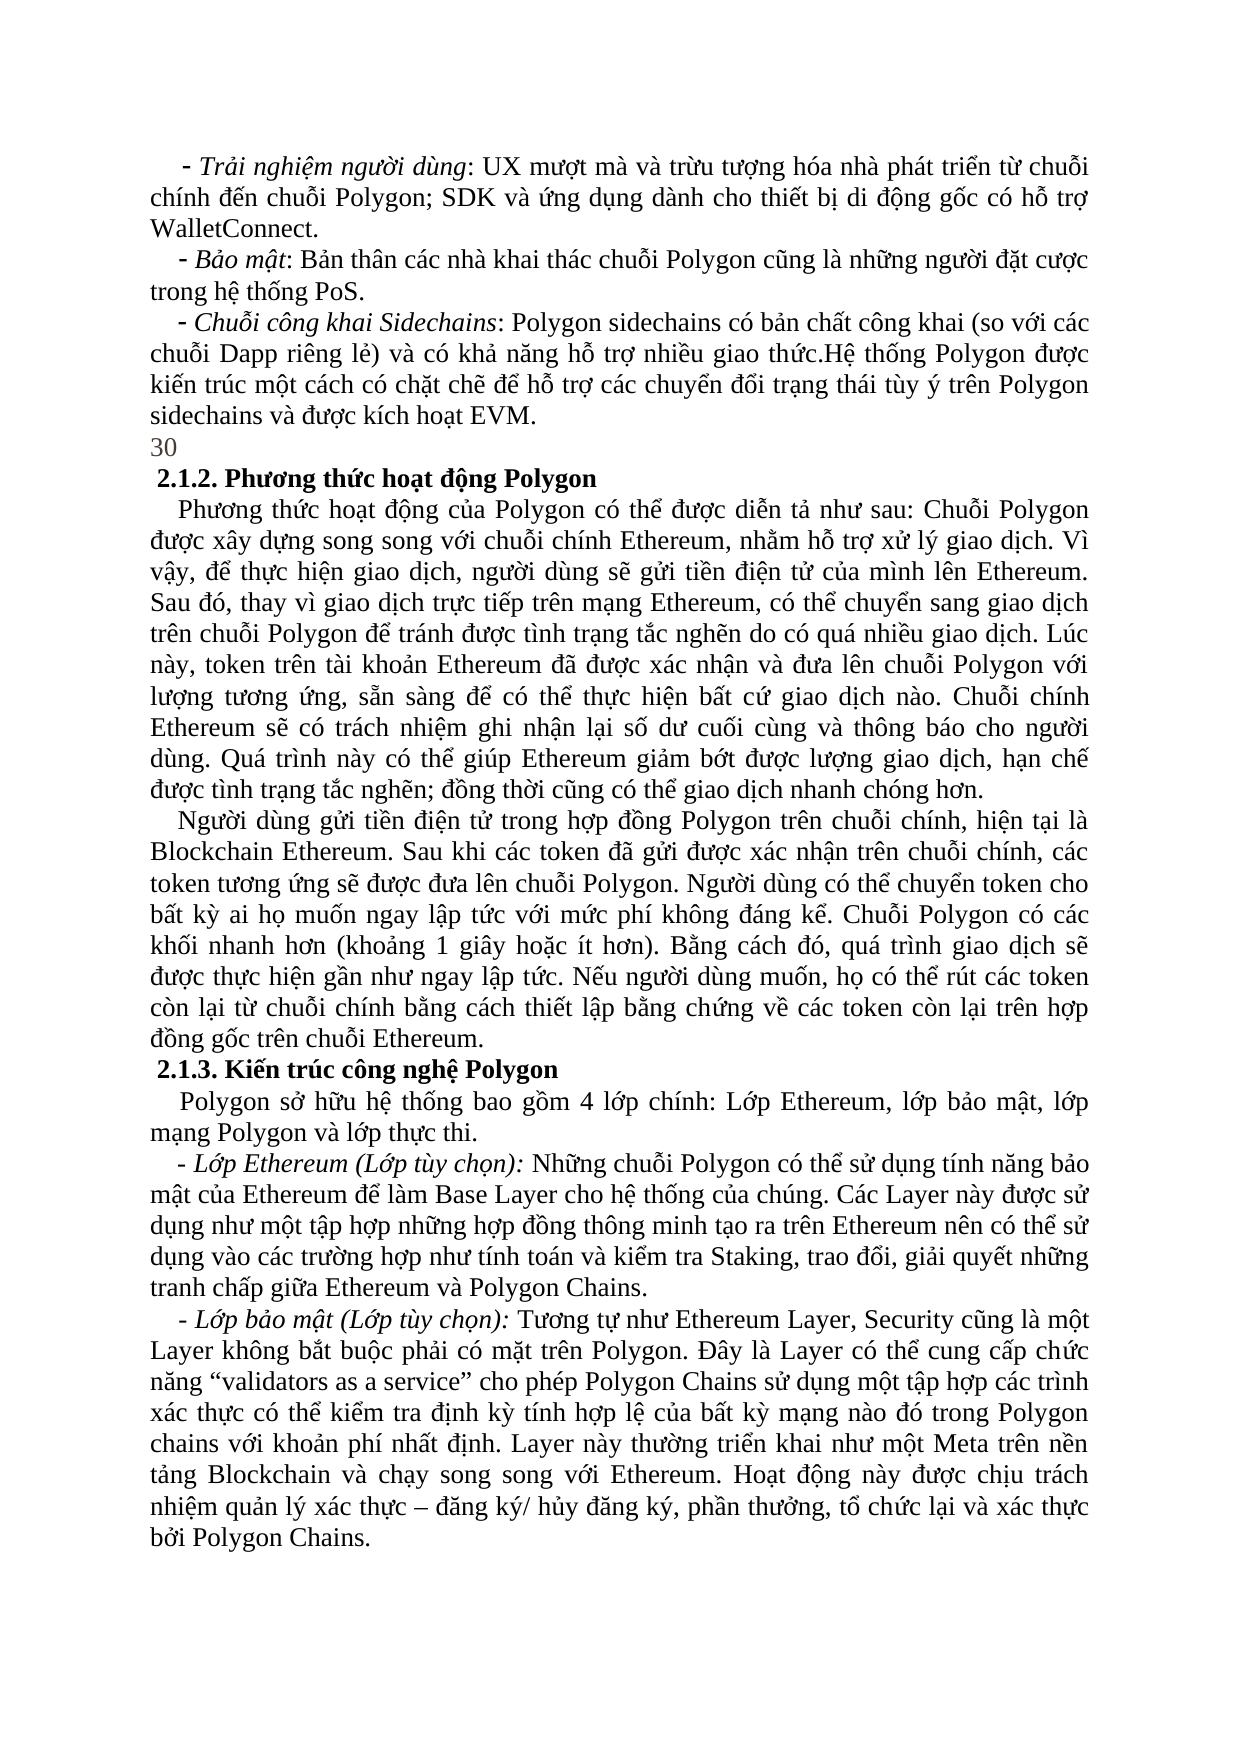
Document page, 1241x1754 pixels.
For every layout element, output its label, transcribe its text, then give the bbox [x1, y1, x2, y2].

text - Lớp bảo mật (Lớp tùy chọn): Tương tự như Ethereum Layer, Security cũng là một Layer không bắt buộc phải có mặt trên Polygon. Đây là Layer có thể cung cấp chức năng “validators as a service” cho phép Polygon Chains sử dụng một tập hợp các trình xác thực có thể kiểm tra định kỳ tính hợp lệ của bất kỳ mạng nào đó trong Polygon chains với khoản phí nhất định. Layer này thường triển khai như một Meta trên nền tảng Blockchain và chạy song song với Ethereum. Hoạt động này được chịu trách nhiệm quản lý xác thực – đăng ký/ hủy đăng ký, phần thưởng, tổ chức lại và xác thực bởi Polygon Chains. [150, 1303, 1090, 1552]
text - Lớp Ethereum (Lớp tùy chọn): Những chuỗi Polygon có thể sử dụng tính năng bảo mật của Ethereum để làm Base Layer cho hệ thống của chúng. Các Layer này được sử dụng như một tập hợp những hợp đồng thông minh tạo ra trên Ethereum nên có thể sử dụng vào các trường hợp như tính toán và kiểm tra Staking, trao đổi, giải quyết những tranh chấp giữa Ethereum và Polygon Chains. [150, 1147, 1090, 1303]
text Chuỗi công khai Sidechains: Polygon sidechains có bản chất công khai (so với các chuỗi Dapp riêng lẻ) và có khả năng hỗ trợ nhiều giao thức.Hệ thống Polygon được kiến trúc một cách có chặt chẽ để hỗ trợ các chuyển đổi trạng thái tùy ý trên Polygon sidechains và được kích hoạt EVM. [150, 306, 1090, 431]
text 2.1.2. Phương thức hoạt động Polygon [150, 462, 1090, 493]
text 2.1.3. Kiến trúc công nghệ Polygon [150, 1053, 1090, 1085]
text Người dùng gửi tiền điện tử trong hợp đồng Polygon trên chuỗi chính, hiện tại là Blockchain Ethereum. Sau khi các token đã gửi được xác nhận trên chuỗi chính, các token tương ứng sẽ được đưa lên chuỗi Polygon. Người dùng có thể chuyển token cho bất kỳ ai họ muốn ngay lập tức với mức phí không đáng kể. Chuỗi Polygon có các khối nhanh hơn (khoảng 1 giây hoặc ít hơn). Bằng cách đó, quá trình giao dịch sẽ được thực hiện gần như ngay lập tức. Nếu người dùng muốn, họ có thể rút các token còn lại từ chuỗi chính bằng cách thiết lập bằng chứng về các token còn lại trên hợp đồng gốc trên chuỗi Ethereum. [150, 804, 1090, 1053]
text Bảo mật: Bản thân các nhà khai thác chuỗi Polygon cũng là những người đặt cược trong hệ thống PoS. [150, 243, 1090, 306]
text 30 [150, 431, 1090, 462]
text Polygon sở hữu hệ thống bao gồm 4 lớp chính: Lớp Ethereum, lớp bảo mật, lớp mạng Polygon và lớp thực thi. [150, 1085, 1090, 1147]
text Trải nghiệm người dùng: UX mượt mà và trừu tượng hóa nhà phát triển từ chuỗi chính đến chuỗi Polygon; SDK và ứng dụng dành cho thiết bị di động gốc có hỗ trợ WalletConnect. [150, 150, 1090, 243]
text Phương thức hoạt động của Polygon có thể được diễn tả như sau: Chuỗi Polygon được xây dựng song song với chuỗi chính Ethereum, nhằm hỗ trợ xử lý giao dịch. Vì vậy, để thực hiện giao dịch, người dùng sẽ gửi tiền điện tử của mình lên Ethereum. Sau đó, thay vì giao dịch trực tiếp trên mạng Ethereum, có thể chuyển sang giao dịch trên chuỗi Polygon để tránh được tình trạng tắc nghẽn do có quá nhiều giao dịch. Lúc này, token trên tài khoản Ethereum đã được xác nhận và đưa lên chuỗi Polygon với lượng tương ứng, sẵn sàng để có thể thực hiện bất cứ giao dịch nào. Chuỗi chính Ethereum sẽ có trách nhiệm ghi nhận lại số dư cuối cùng và thông báo cho người dùng. Quá trình này có thể giúp Ethereum giảm bớt được lượng giao dịch, hạn chế được tình trạng tắc nghẽn; đồng thời cũng có thể giao dịch nhanh chóng hơn. [150, 493, 1090, 804]
